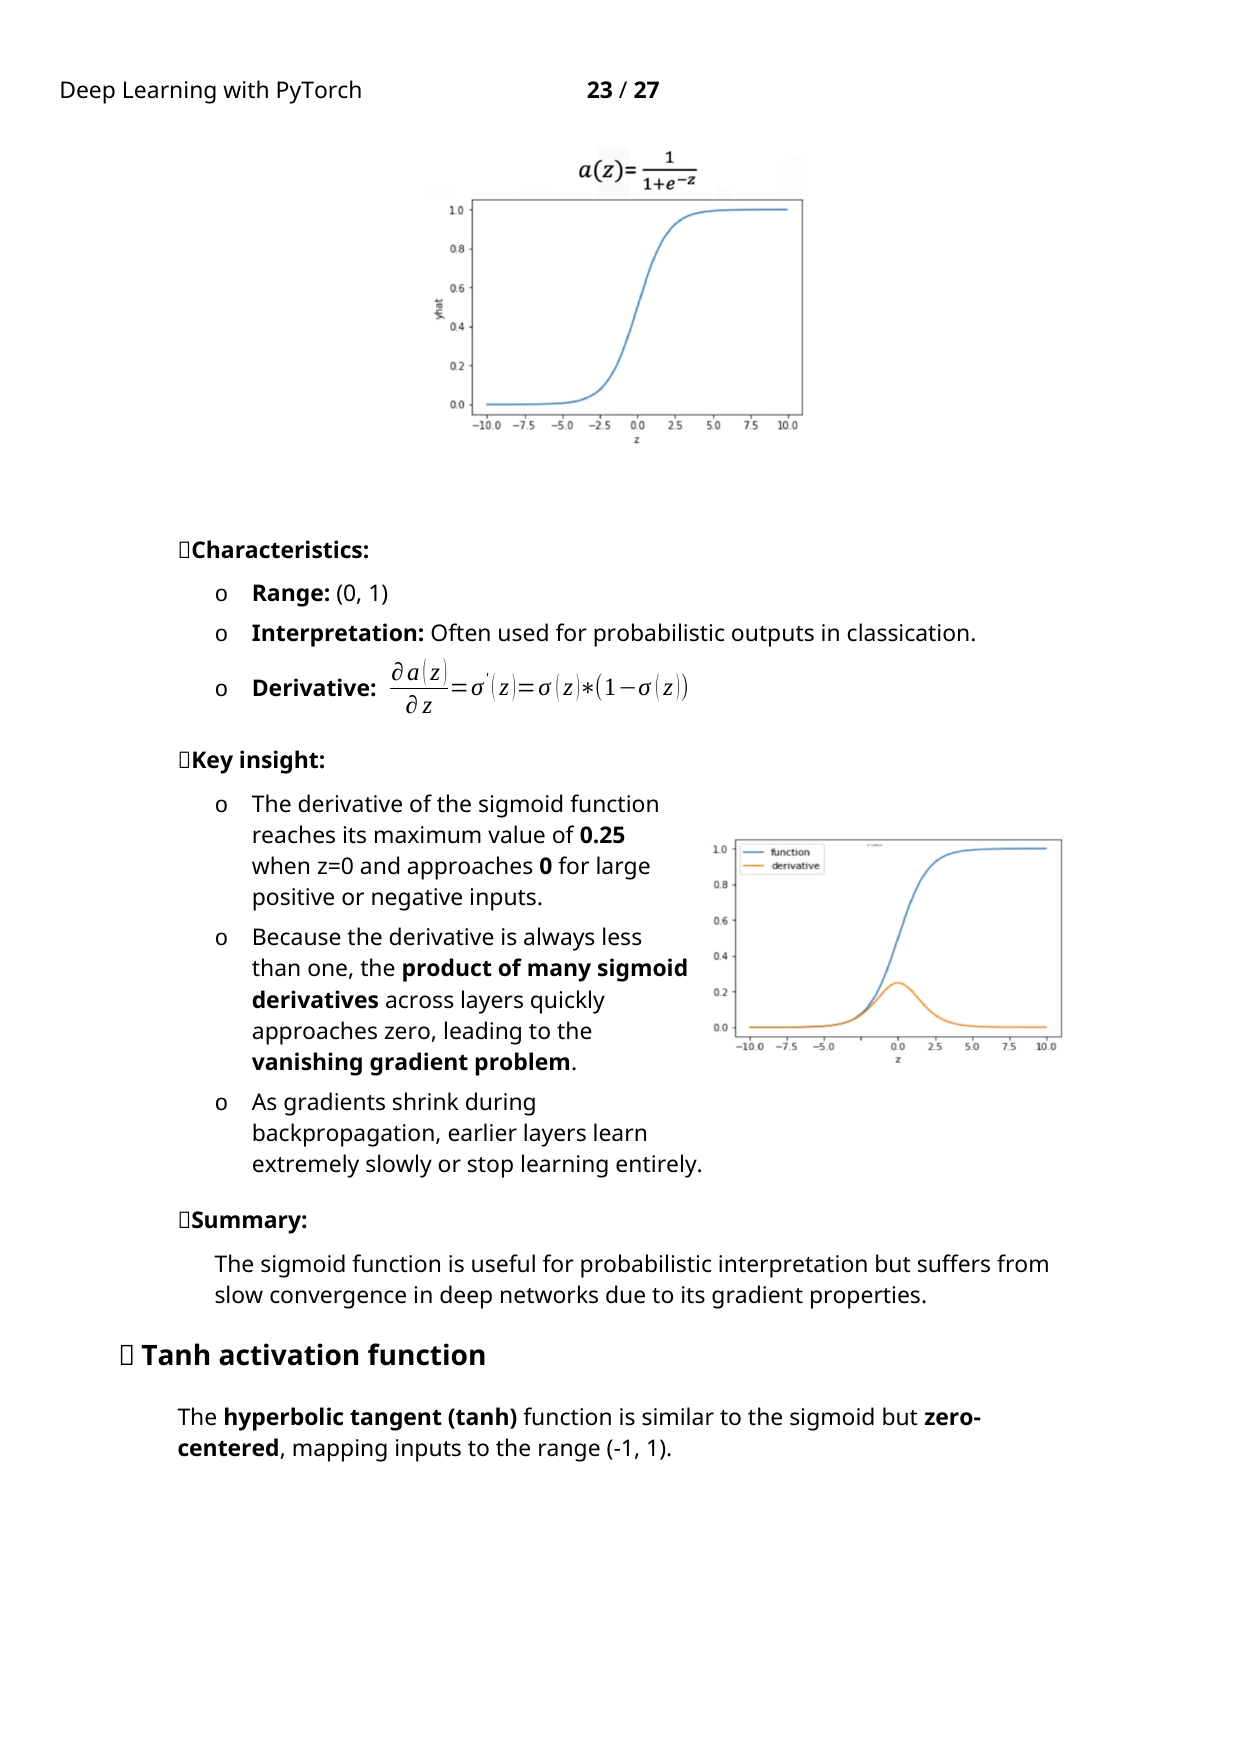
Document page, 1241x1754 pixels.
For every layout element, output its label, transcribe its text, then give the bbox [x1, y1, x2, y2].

list The derivative of the sigmoid function reaches its maximum value of 0.25 when z=0 and approaches 0 for large positive or negative inputs. [214, 787, 1063, 913]
list As gradients shrink during backpropagation, earlier layers learn extremely slowly or stop learning entirely. [214, 1086, 1063, 1179]
list Range: (0, 1) [214, 577, 1063, 609]
text 🔸Key insight: [177, 744, 1063, 775]
text The hyperbolic tangent (tanh) function is similar to the sigmoid but zero-centered, mapping inputs to the range (-1, 1). [177, 1401, 1063, 1463]
picture [708, 836, 1063, 1065]
list Interpretation: Often used for probabilistic outputs in classication. [214, 617, 1063, 648]
text 🔸Characteristics: [177, 534, 1063, 565]
text The sigmoid function is useful for probabilistic interpretation but suffers from slow convergence in deep networks due to its gradient properties. [214, 1248, 1063, 1311]
text 🔸Summary: [177, 1204, 1063, 1236]
list Derivative: [214, 657, 1063, 719]
list Because the derivative is always less than one, the product of many sigmoid derivatives across layers quickly approaches zero, leading to the vanishing gradient problem. [214, 921, 1063, 1077]
picture [428, 147, 813, 448]
subtitle 🔹 Tanh activation function [118, 1336, 1063, 1374]
